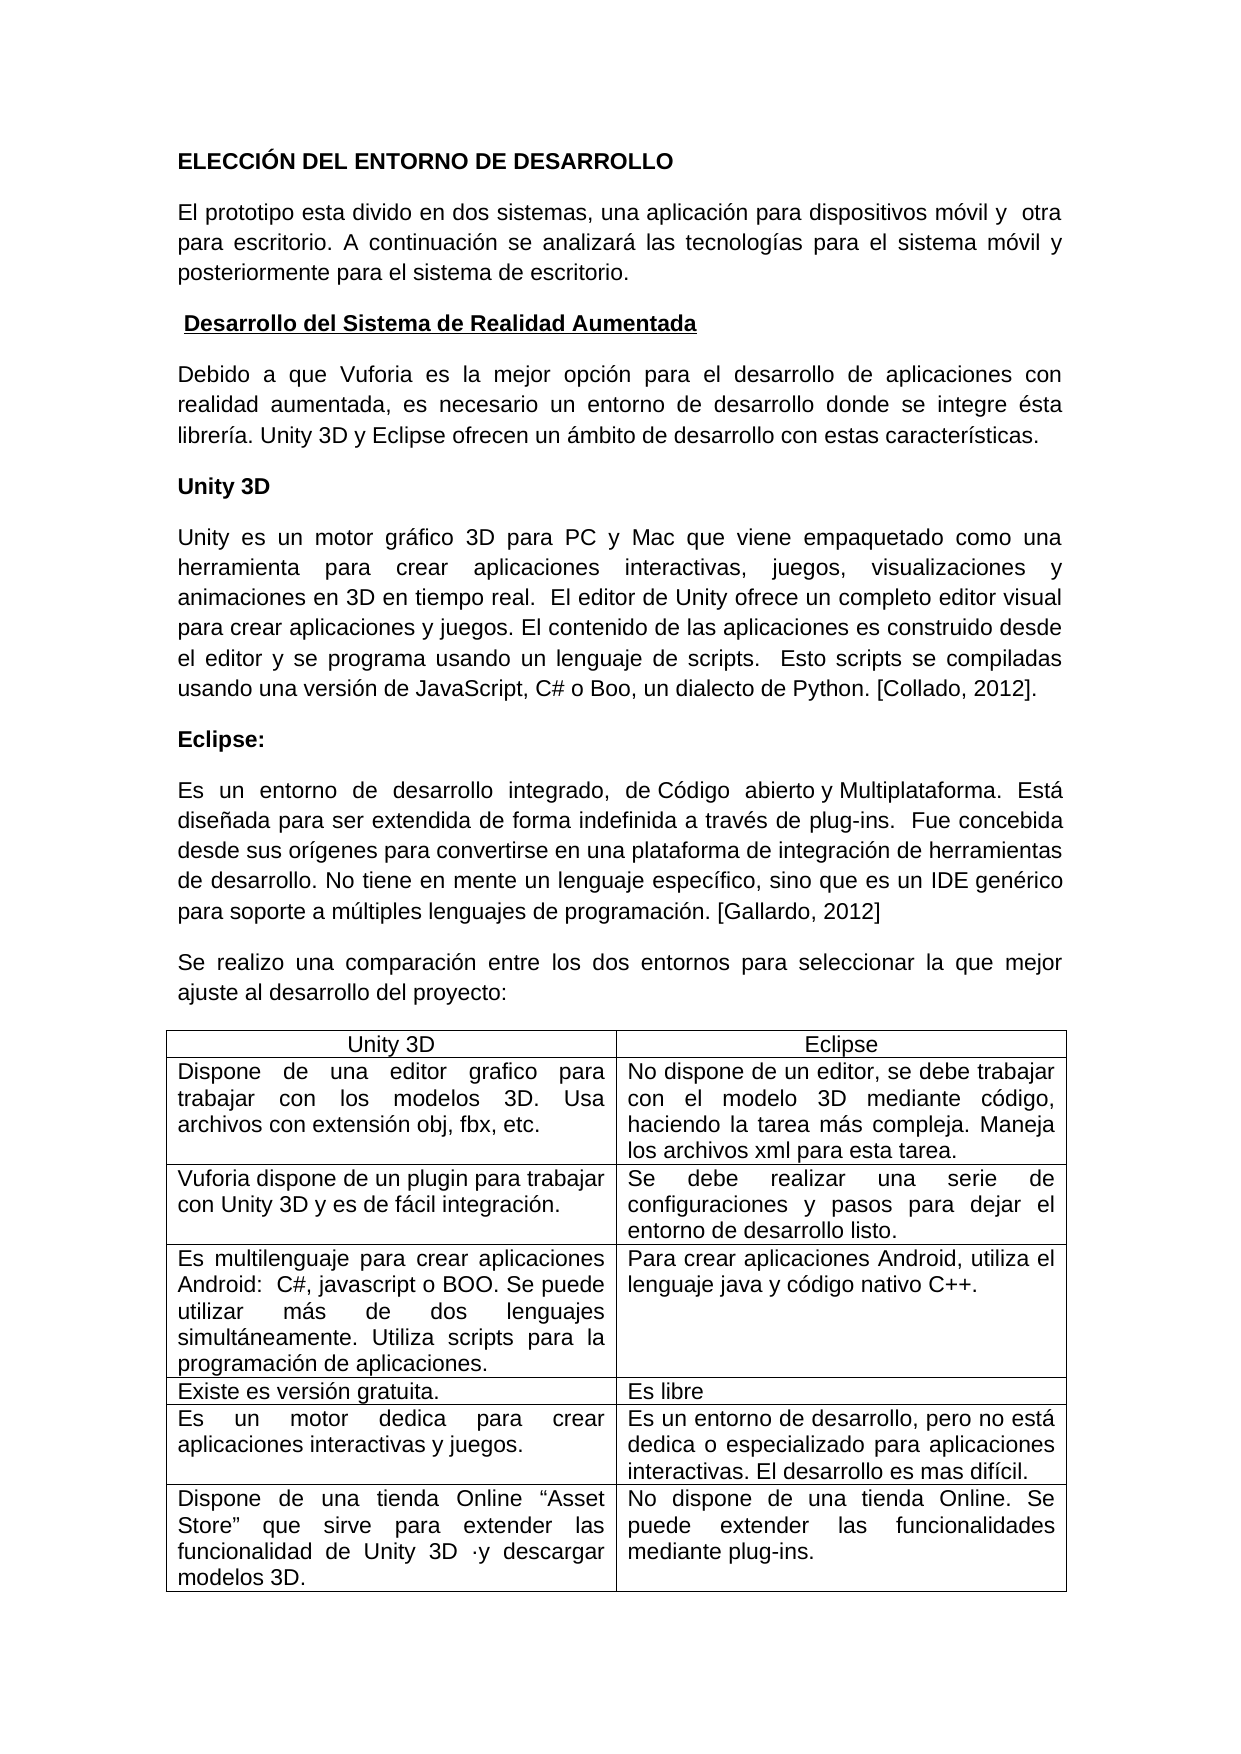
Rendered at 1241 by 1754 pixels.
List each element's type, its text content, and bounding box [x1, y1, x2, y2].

text Desarrollo del Sistema de Realidad Aumentada [177, 310, 1063, 336]
table_cell Se debe realizar una serie de configuraciones y pasos para dejar el entorno de desarrollo listo. [617, 1165, 1066, 1244]
table_cell Dispone de una editor grafico para trabajar con los modelos 3D. Usa archivos con extensión obj, fbx, etc. [167, 1058, 616, 1164]
text Unity es un motor gráfico 3D para PC y Mac que viene empaquetado como una herramienta para crear aplicaciones interactivas, juegos, visualizaciones y animaciones en 3D en tiempo real. El editor de Unity ofrece un completo editor visual para crear aplicaciones y juegos. El contenido de las aplicaciones es construido desde el editor y se programa usando un lenguaje de scripts. Esto scripts se compiladas usando una versión de JavaScript, C# o Boo, un dialecto de Python. [Collado, 2012]. [177, 524, 1063, 701]
text Eclipse: [177, 726, 1063, 752]
table_cell No dispone de una tienda Online. Se puede extender las funcionalidades mediante plug-ins. [617, 1485, 1066, 1591]
table_cell Es un motor dedica para crear aplicaciones interactivas y juegos. [167, 1405, 616, 1484]
table_cell Dispone de una tienda Online “Asset Store” que sirve para extender las funcionalidad de Unity 3D ·y descargar modelos 3D. [167, 1485, 616, 1591]
text Se realizo una comparación entre los dos entornos para seleccionar la que mejor ajuste al desarrollo del proyecto: [177, 949, 1063, 1005]
table_cell Existe es versión gratuita. [167, 1378, 616, 1404]
text Unity 3D [177, 473, 1063, 499]
table_header Eclipse [617, 1031, 1066, 1057]
text El prototipo esta divido en dos sistemas, una aplicación para dispositivos móvil y otra para escritorio. A continuación se analizará las tecnologías para el sistema móvil y posteriormente para el sistema de escritorio. [177, 199, 1063, 285]
table_cell Es libre [617, 1378, 1066, 1404]
table_header Unity 3D [167, 1031, 616, 1057]
table_cell Es un entorno de desarrollo, pero no está dedica o especializado para aplicaciones interactivas. El desarrollo es mas difícil. [617, 1405, 1066, 1484]
text ELECCIÓN DEL ENTORNO DE DESARROLLO [177, 148, 1063, 174]
text Debido a que Vuforia es la mejor opción para el desarrollo de aplicaciones con realidad aumentada, es necesario un entorno de desarrollo donde se integre ésta librería. Unity 3D y Eclipse ofrecen un ámbito de desarrollo con estas características. [177, 361, 1063, 448]
text Es un entorno de desarrollo integrado, de Código abierto y Multiplataforma. Está diseñada para ser extendida de forma indefinida a través de plug-ins. Fue concebida desde sus orígenes para convertirse en una plataforma de integración de herramientas de desarrollo. No tiene en mente un lenguaje específico, sino que es un IDE genérico para soporte a múltiples lenguajes de programación. [Gallardo, 2012] [177, 863, 1063, 924]
table_cell No dispone de un editor, se debe trabajar con el modelo 3D mediante código, haciendo la tarea más compleja. Maneja los archivos xml para esta tarea. [617, 1058, 1066, 1164]
text Es un entorno de desarrollo integrado, de Código abierto y Multiplataforma. Está diseñada para ser extendida de forma indefinida a través de plug-ins. Fue concebida desde sus orígenes para convertirse en una plataforma de integración de herramientas de desarrollo. No tiene en mente un lenguaje específico, sino que es un IDE genérico para soporte a múltiples lenguajes de programación. [Gallardo, 2012] [177, 777, 1063, 837]
table_cell Vuforia dispone de un plugin para trabajar con Unity 3D y es de fácil integración. [167, 1165, 616, 1244]
table_cell Para crear aplicaciones Android, utiliza el lenguaje java y código nativo C++. [617, 1245, 1066, 1377]
table_cell Es multilenguaje para crear aplicaciones Android: C#, javascript o BOO. Se puede utilizar más de dos lenguajes simultáneamente. Utiliza scripts para la programación de aplicaciones. [167, 1245, 616, 1377]
